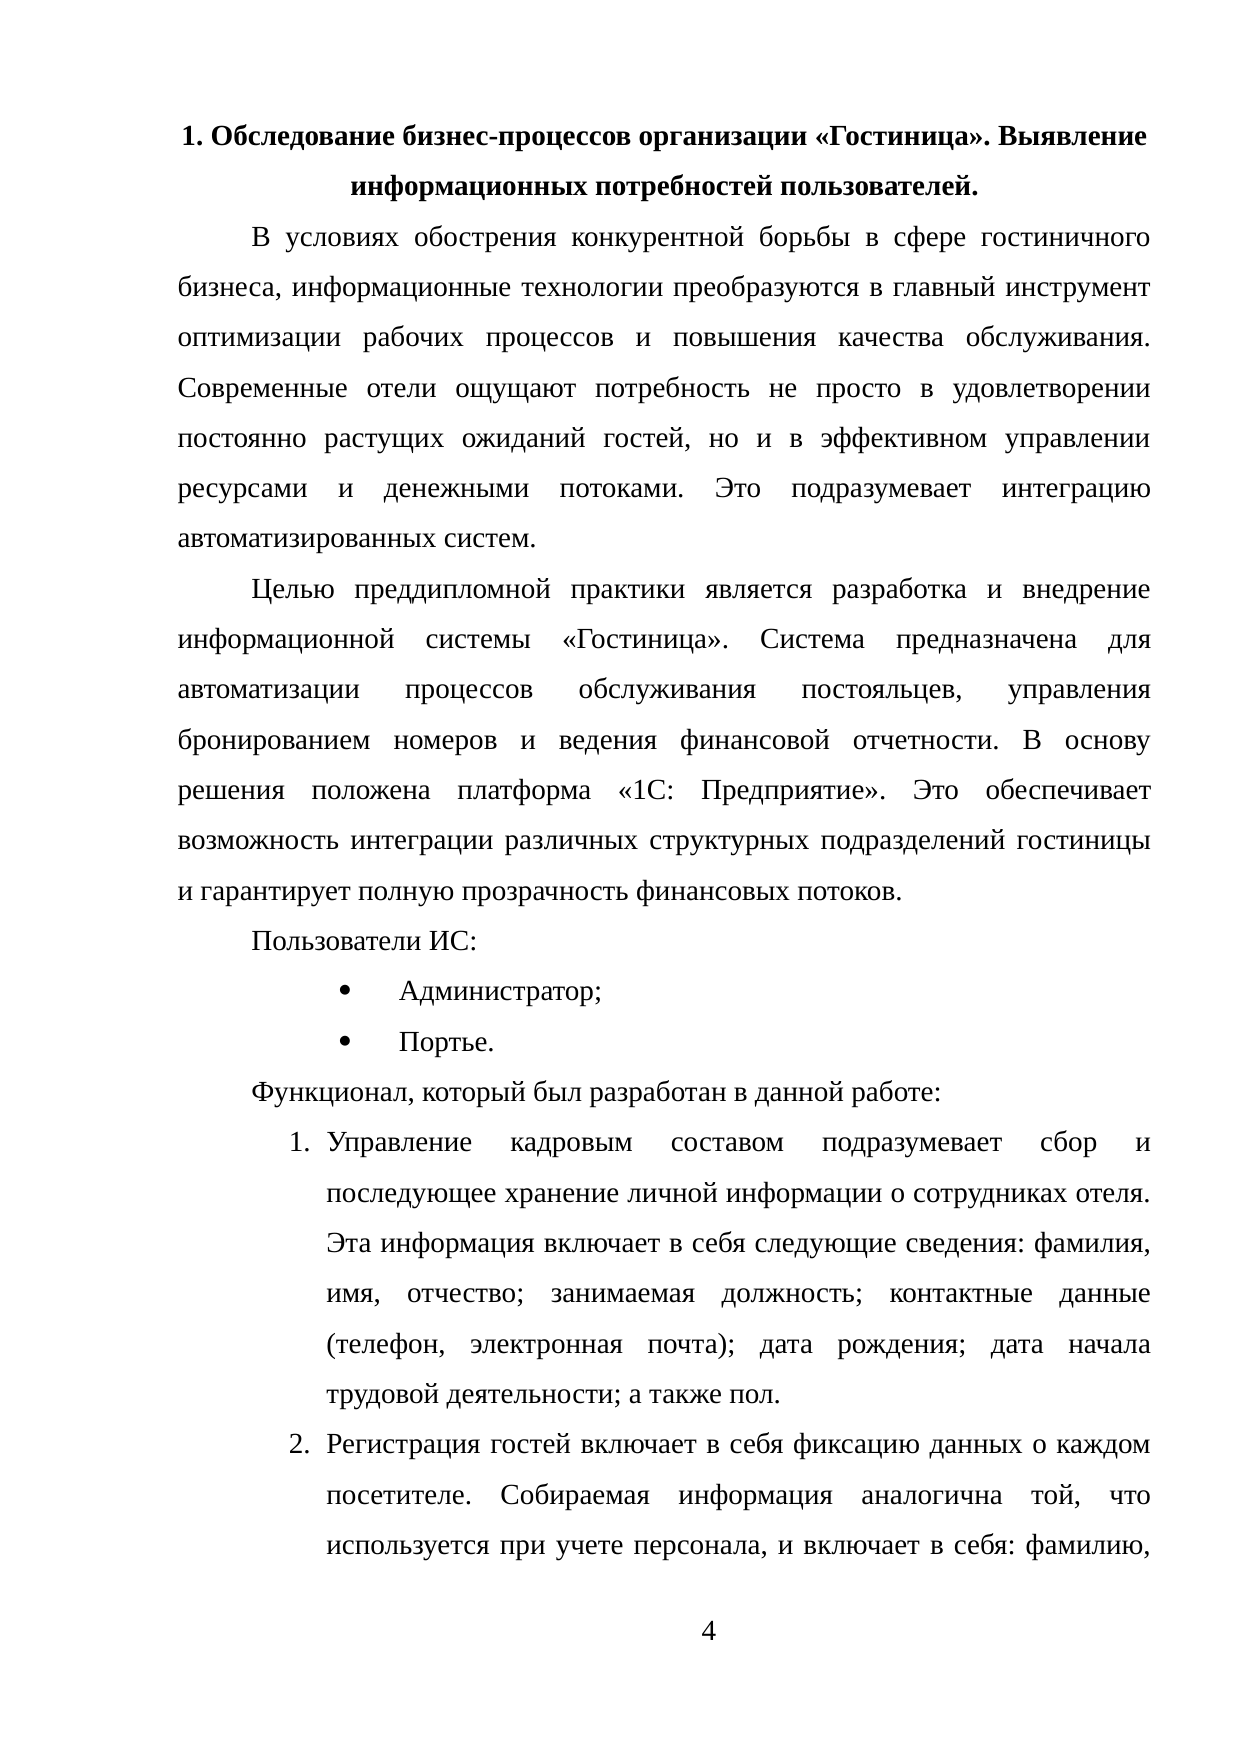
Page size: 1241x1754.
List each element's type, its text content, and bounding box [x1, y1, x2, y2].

text Пользователи ИС: [177, 923, 1152, 957]
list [288, 1426, 1152, 1561]
text В условиях обострения конкурентной борьбы в сфере гостиничного бизнеса, информационные технологии преобразуются в главный инструмент оптимизации рабочих процессов и повышения качества обслуживания. Современные отели ощущают потребность не просто в удовлетворении постоянно растущих ожиданий гостей, но и в эффективном управлении ресурсами и денежными потоками. Это подразумевает интеграцию автоматизированных систем. [177, 219, 1152, 554]
list 1. Обследование бизнес-процессов организации «Гостиница». Выявление информационных потребностей пользователей. [177, 118, 1152, 202]
list Портье. [266, 1024, 1152, 1057]
text Функционал, который был разработан в данной работе: [177, 1074, 1152, 1108]
text Целью преддипломной практики является разработка и внедрение информационной системы «Гостиница». Система предназначена для автоматизации процессов обслуживания постояльцев, управления бронированием номеров и ведения финансовой отчетности. В основу решения положена платформа «1С: Предприятие». Это обеспечивает возможность интеграции различных структурных подразделений гостиницы и гарантирует полную прозрачность финансовых потоков. [177, 571, 1152, 906]
list Администратор; [266, 973, 1152, 1007]
list Управление кадровым составом подразумевает сбор и последующее хранение личной информации о сотрудниках отеля. Эта информация включает в себя следующие сведения: фамилия, имя, отчество; занимаемая должность; контактные данные (телефон, электронная почта); дата рождения; дата начала трудовой деятельности; а также пол. [288, 1124, 1152, 1410]
